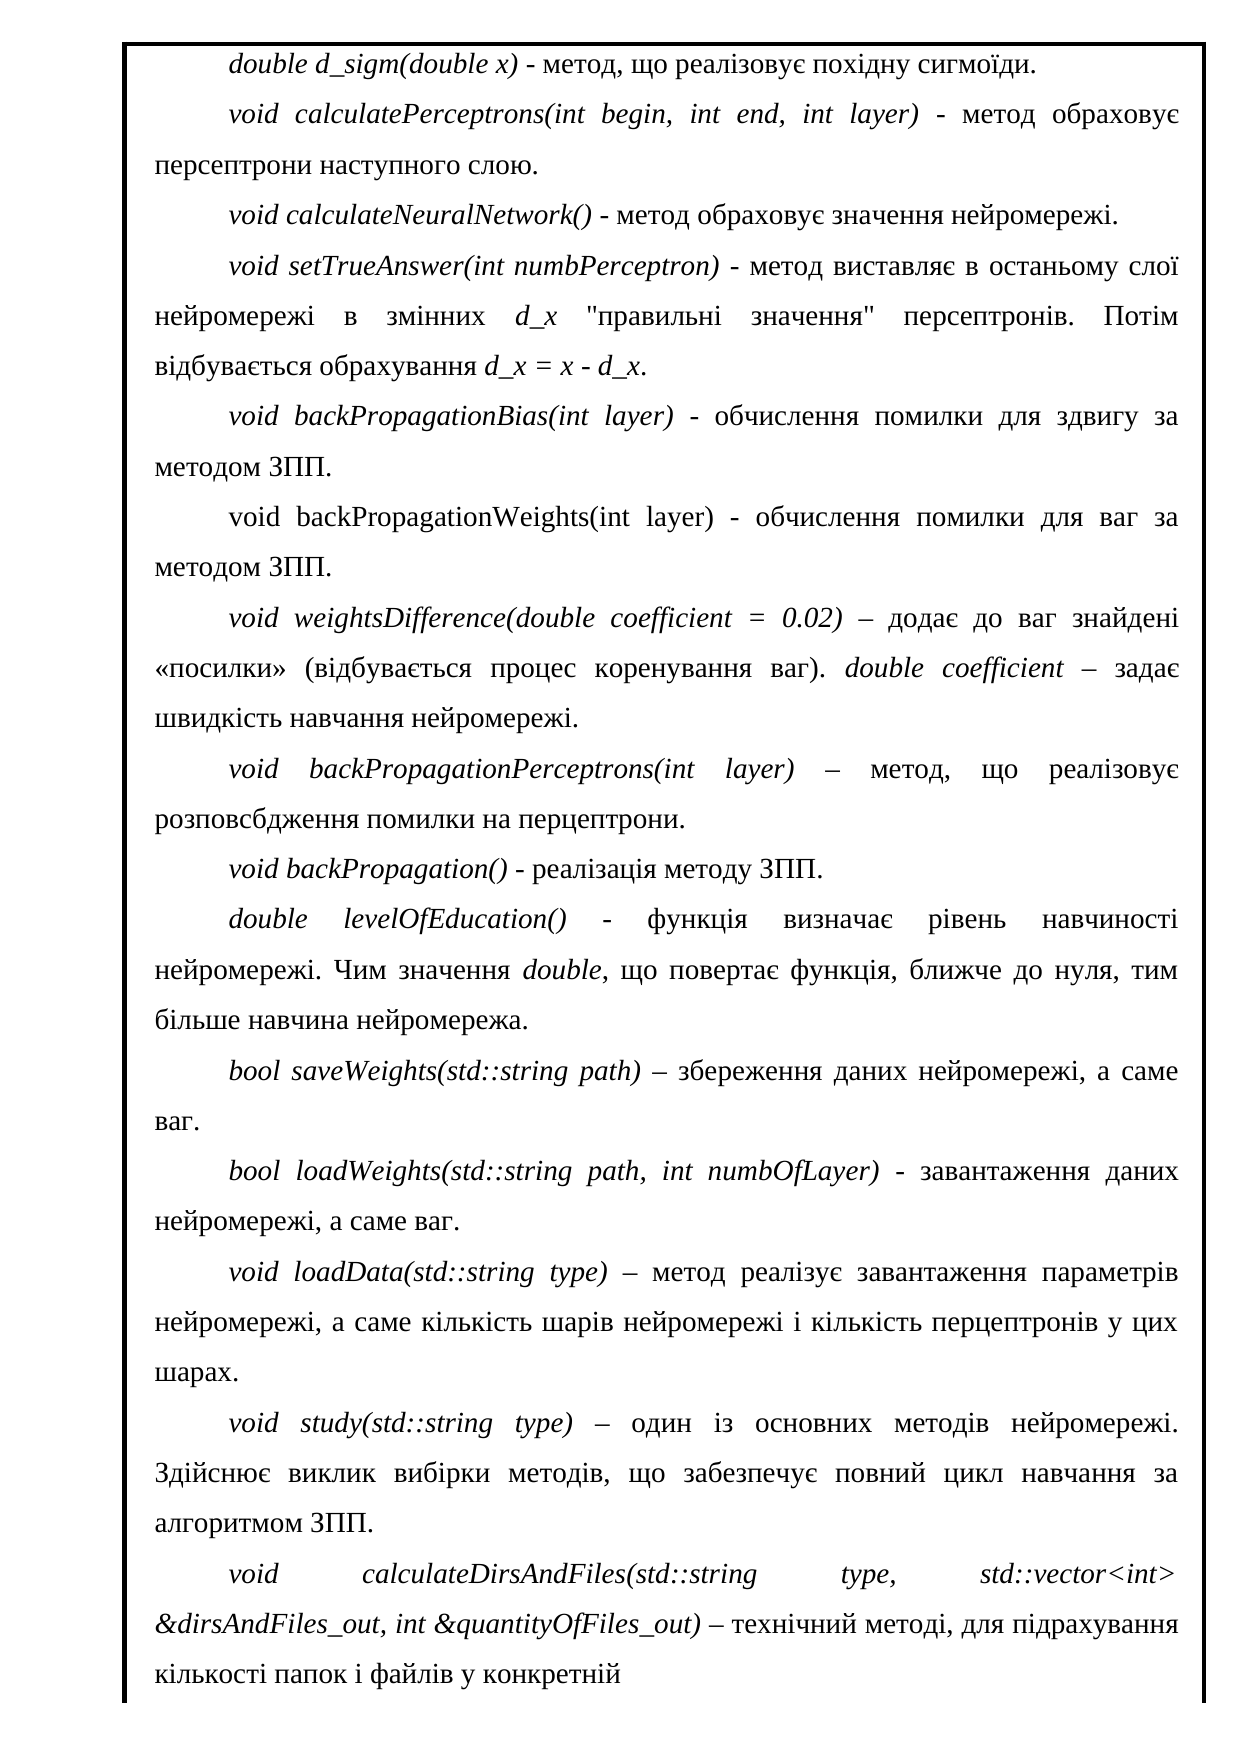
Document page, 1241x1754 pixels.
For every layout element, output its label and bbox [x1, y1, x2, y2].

table_header [127, 46, 1202, 1703]
